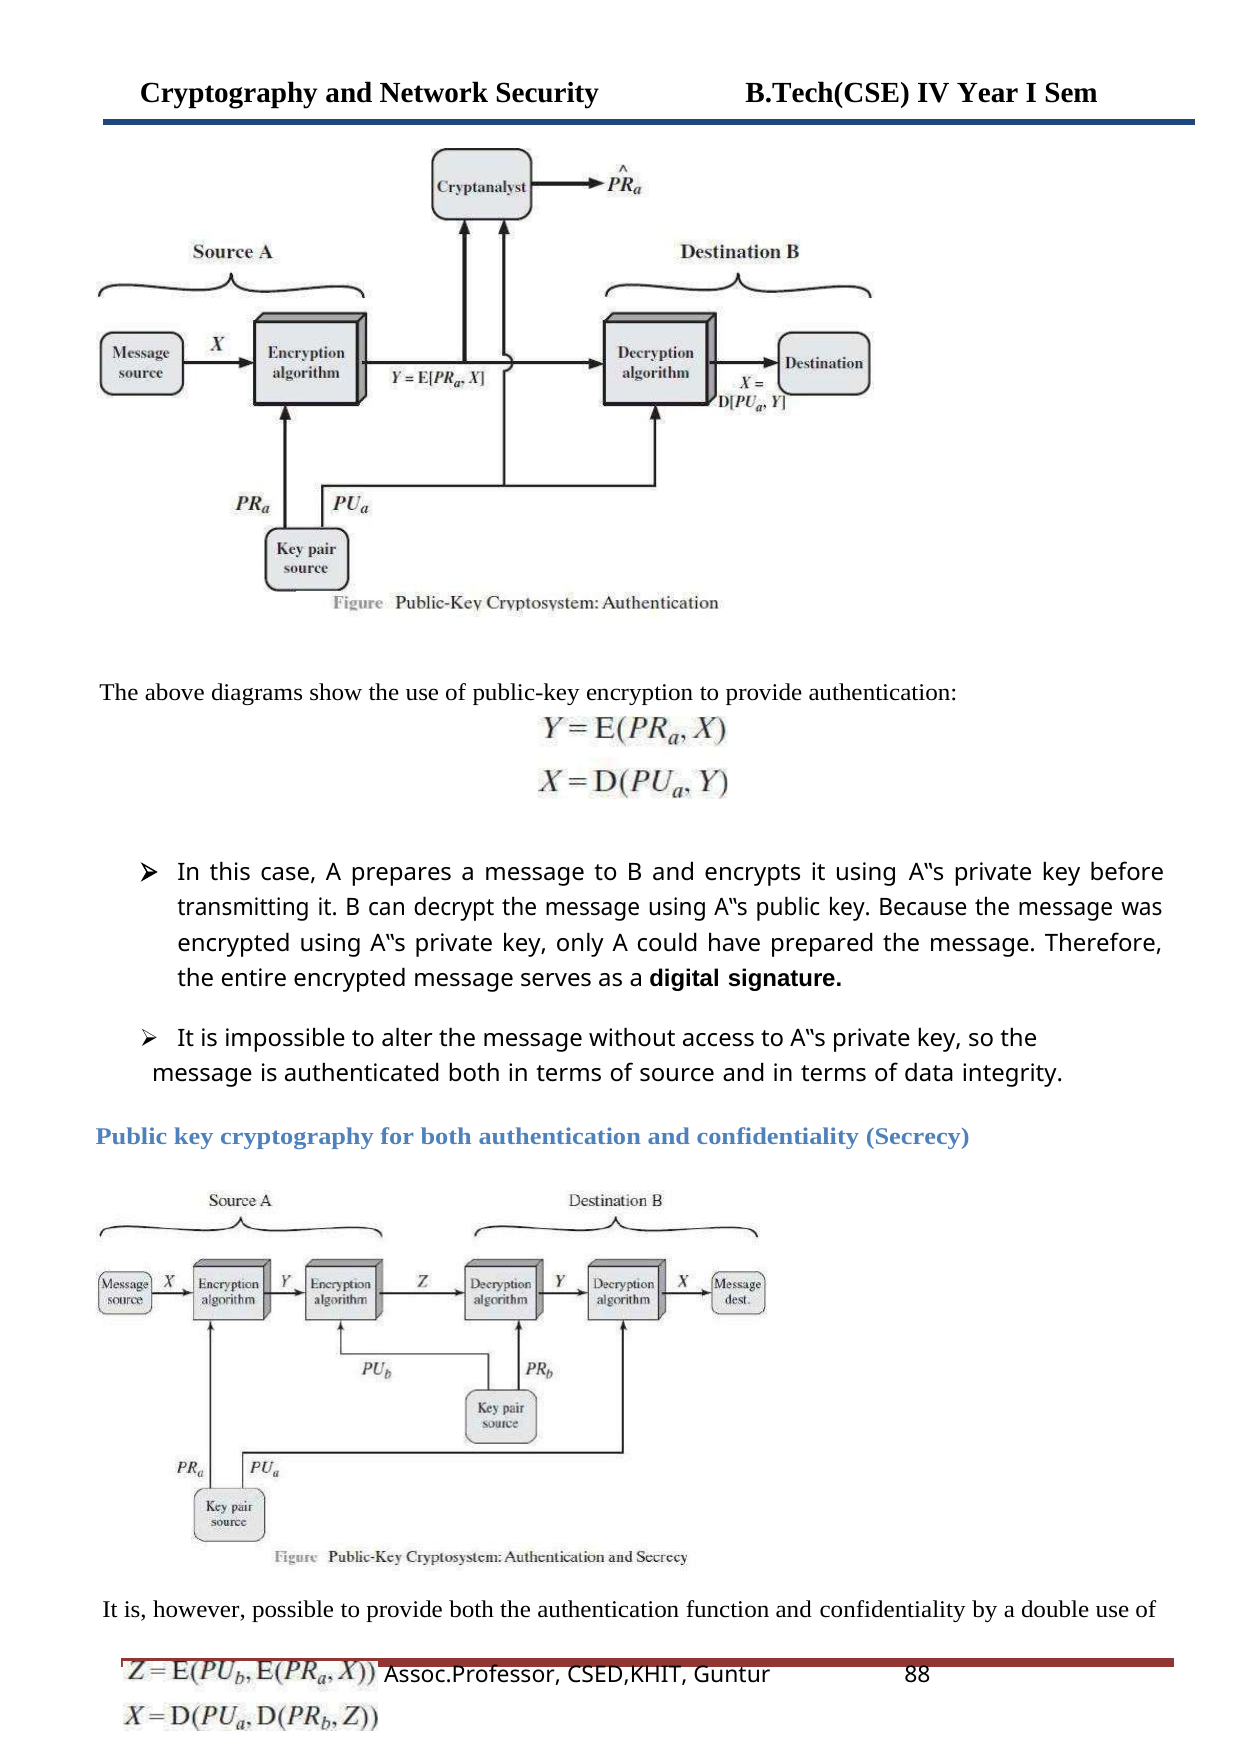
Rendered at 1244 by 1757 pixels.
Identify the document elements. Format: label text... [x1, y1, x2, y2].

picture [96, 148, 875, 617]
picture [122, 1661, 378, 1731]
text It is, however, possible to provide both the authentication function and confidentiality by a double use of [102, 1596, 1204, 1623]
text Public key cryptography for both authentication and confidentiality (Secrecy) [95, 1122, 1204, 1149]
picture [537, 716, 728, 799]
list It is impossible to alter the message without access to A‟s private key, so the message is authenticated both in terms of source and in terms of data integrity. [139, 1021, 1126, 1088]
text The above diagrams show the use of public-key encryption to provide authentication: [99, 678, 1204, 705]
list In this case, A prepares a message to B and encrypts it using A‟s private key before transmitting it. B can decrypt the message using A‟s public key. Because the message was encrypted using A‟s private key, only A could have prepared the message. Therefore, the entire encrypted message serves as a digital signature. [139, 855, 1164, 993]
text Assoc.Professor, CSED,KHIT, Guntur 88 [384, 1658, 1204, 1689]
picture [95, 1190, 768, 1571]
